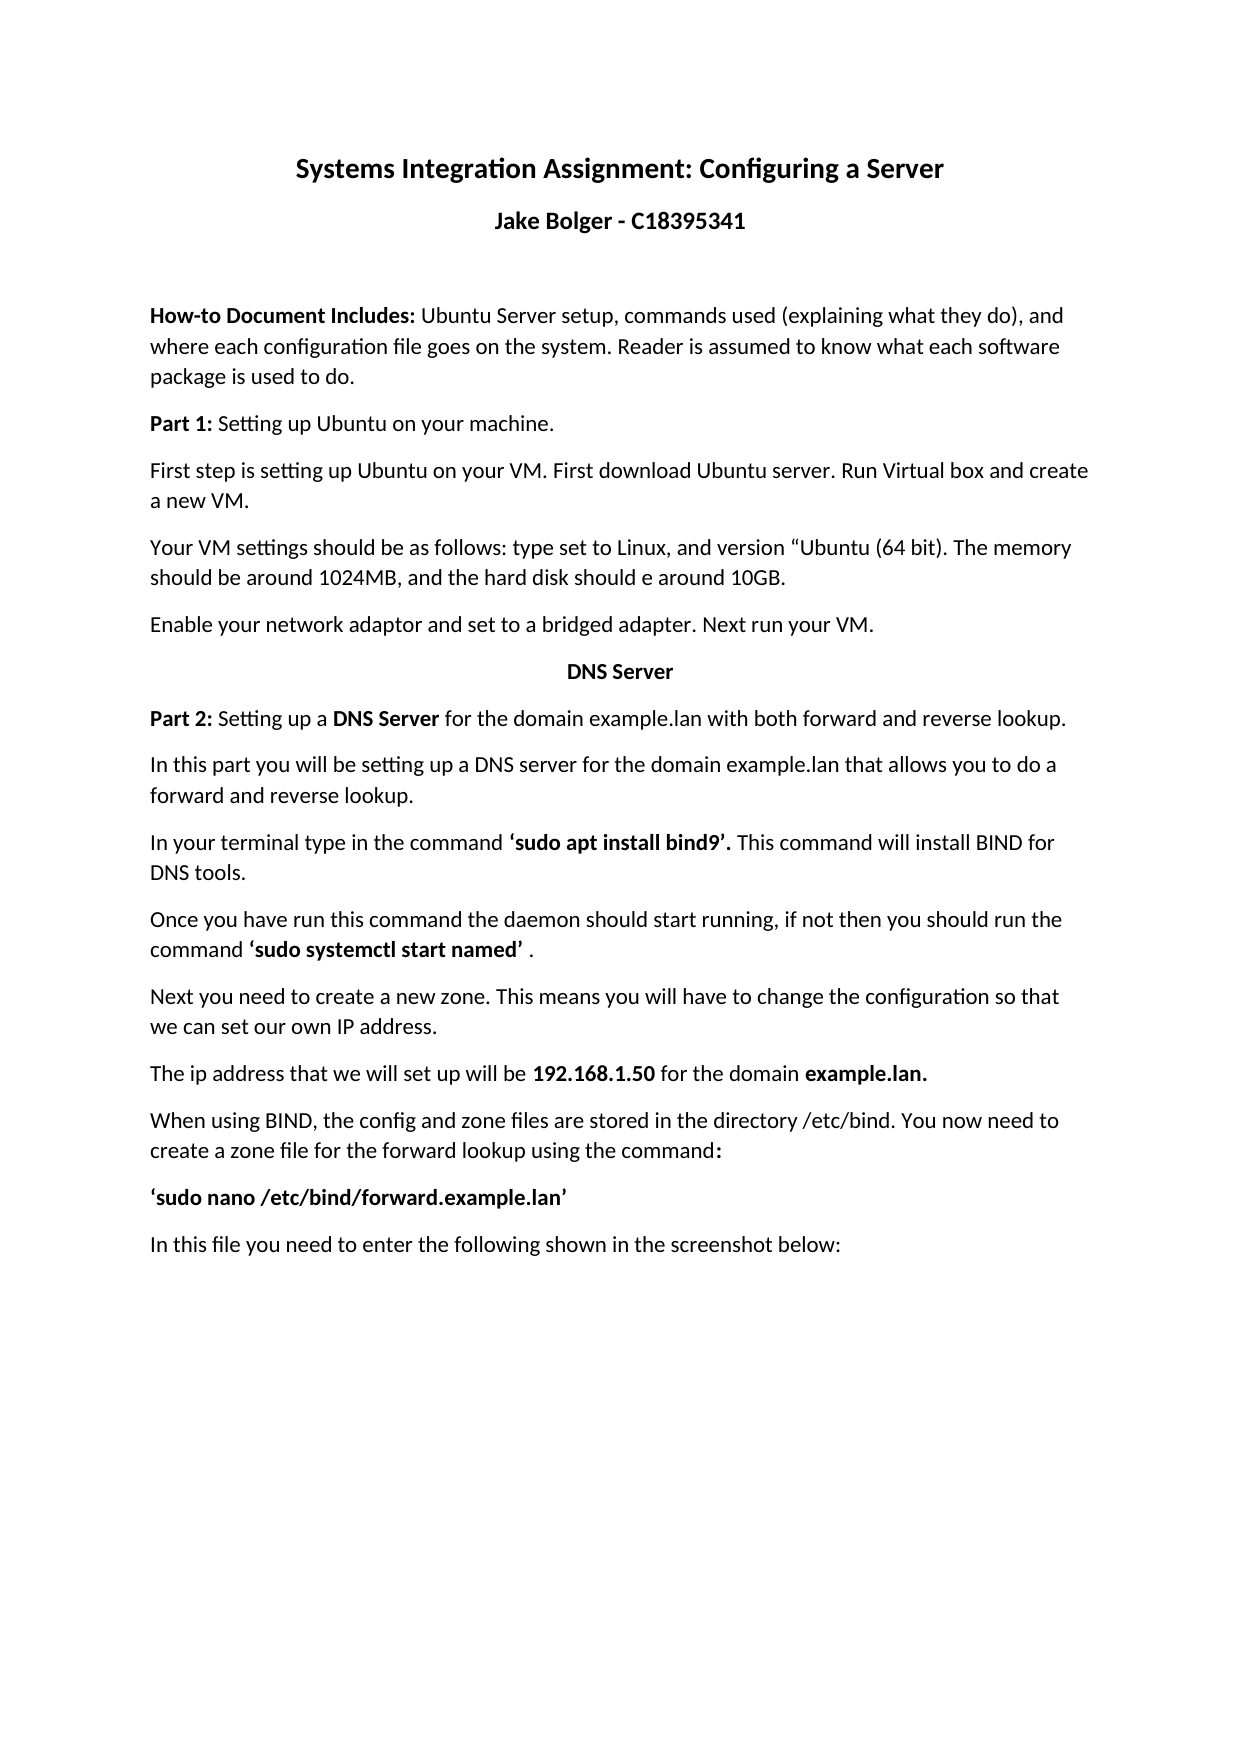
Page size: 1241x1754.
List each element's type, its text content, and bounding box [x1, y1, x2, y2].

text Next you need to create a new zone. This means you will have to change the configuration so that we can set our own IP address. [150, 982, 1090, 1040]
text The ip address that we will set up will be 192.168.1.50 for the domain example.lan. [150, 1059, 1090, 1087]
text ‘sudo nano /etc/bind/forward.example.lan’ [150, 1183, 1090, 1211]
text How-to Document Includes: Ubuntu Server setup, commands used (explaining what they do), and where each configuration file goes on the system. Reader is assumed to know what each software package is used to do. [150, 302, 1090, 390]
text Jake Bolger - C18395341 [150, 205, 1090, 236]
text First step is setting up Ubuntu on your VM. First download Ubuntu server. Run Virtual box and create a new VM. [150, 456, 1090, 514]
text Systems Integration Assignment: Configuring a Server [150, 150, 1090, 186]
text Your VM settings should be as follows: type set to Linux, and version “Ubuntu (64 bit). The memory should be around 1024MB, and the hard disk should e around 10GB. [150, 533, 1090, 591]
text DNS Server [150, 657, 1090, 685]
text In this file you need to enter the following shown in the screenshot below: [150, 1230, 1090, 1258]
text Enable your network adaptor and set to a bridged adapter. Next run your VM. [150, 610, 1090, 638]
text Once you have run this command the daemon should start running, if not then you should run the command ‘sudo systemctl start named’ . [150, 905, 1090, 963]
text In this part you will be setting up a DNS server for the domain example.lan that allows you to do a forward and reverse lookup. [150, 751, 1090, 809]
text In your terminal type in the command ‘sudo apt install bind9’. This command will install BIND for DNS tools. [150, 828, 1090, 886]
text When using BIND, the config and zone files are stored in the directory /etc/bind. You now need to create a zone file for the forward lookup using the command: [150, 1106, 1090, 1164]
text Part 2: Setting up a DNS Server for the domain example.lan with both forward and reverse lookup. [150, 704, 1090, 732]
text Part 1: Setting up Ubuntu on your machine. [150, 409, 1090, 437]
